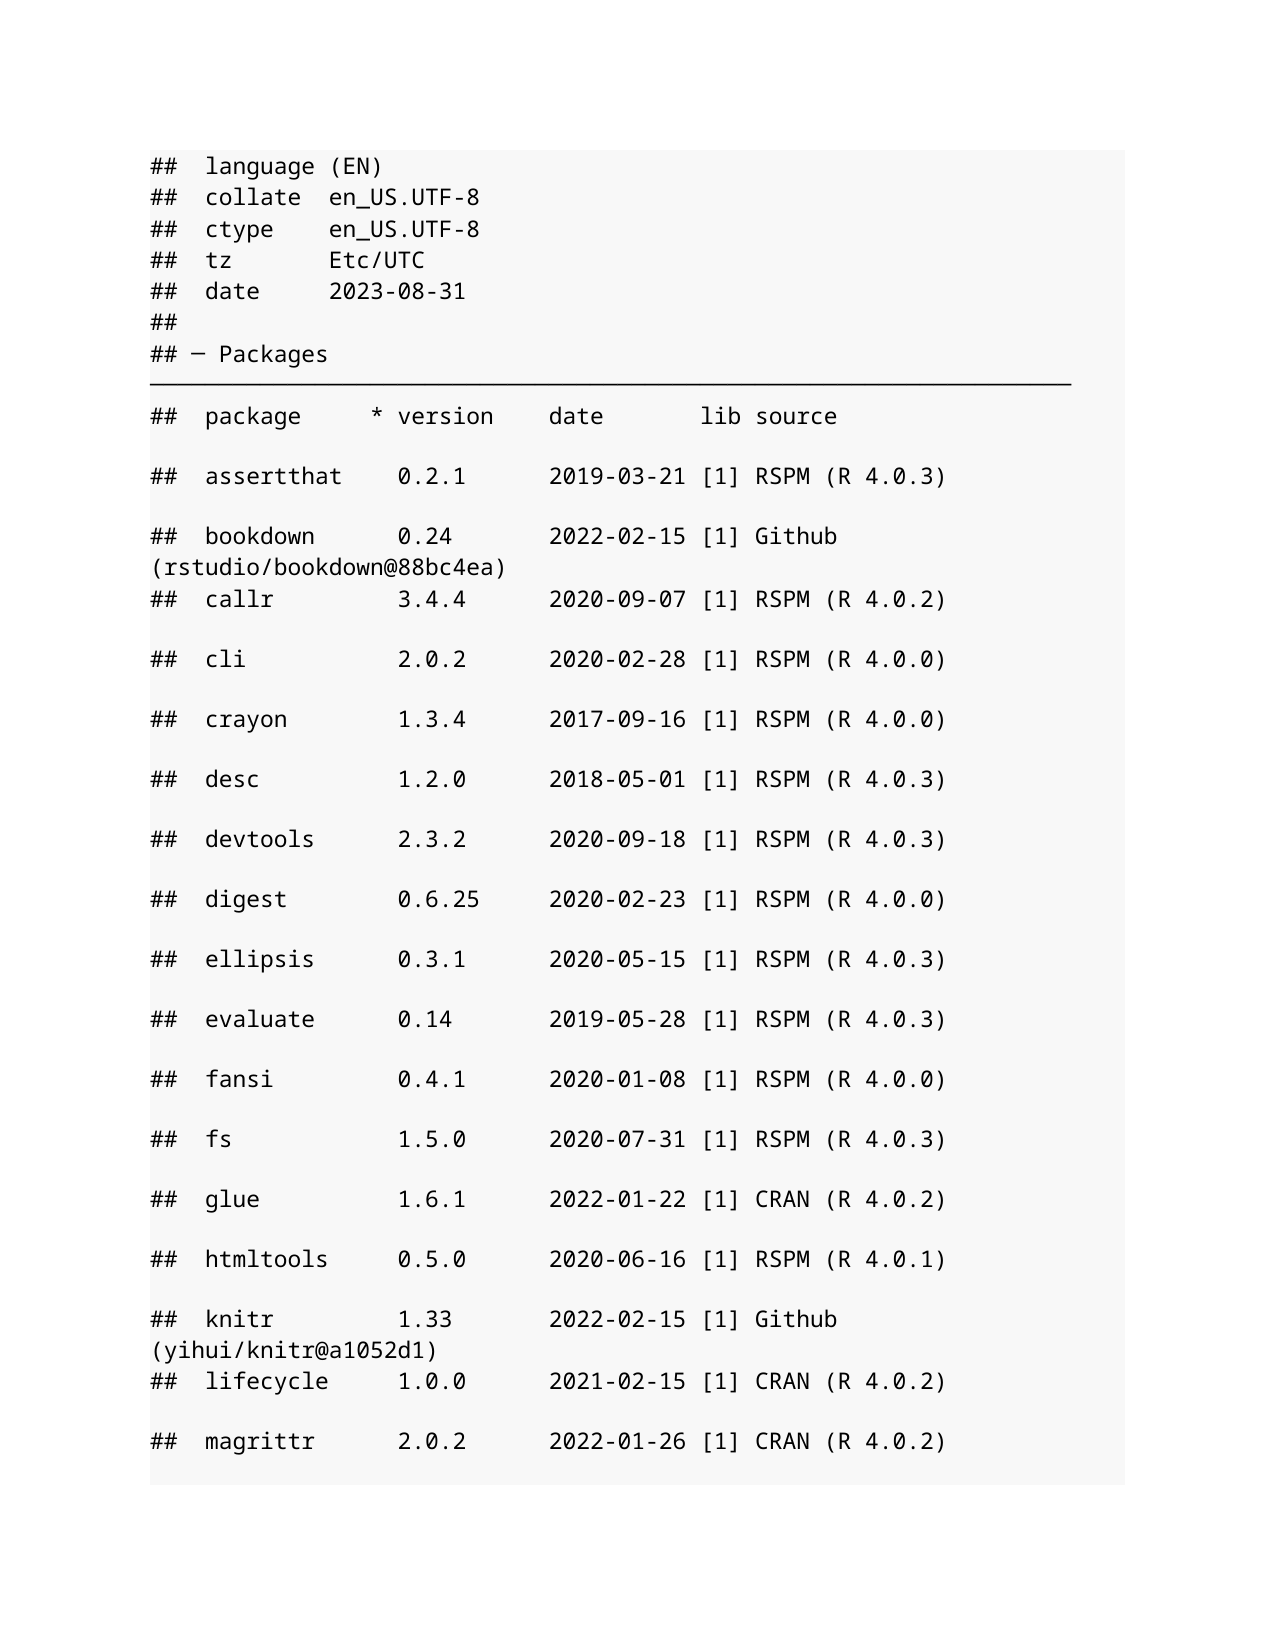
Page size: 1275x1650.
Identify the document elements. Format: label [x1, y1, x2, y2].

text [150, 150, 1125, 1485]
